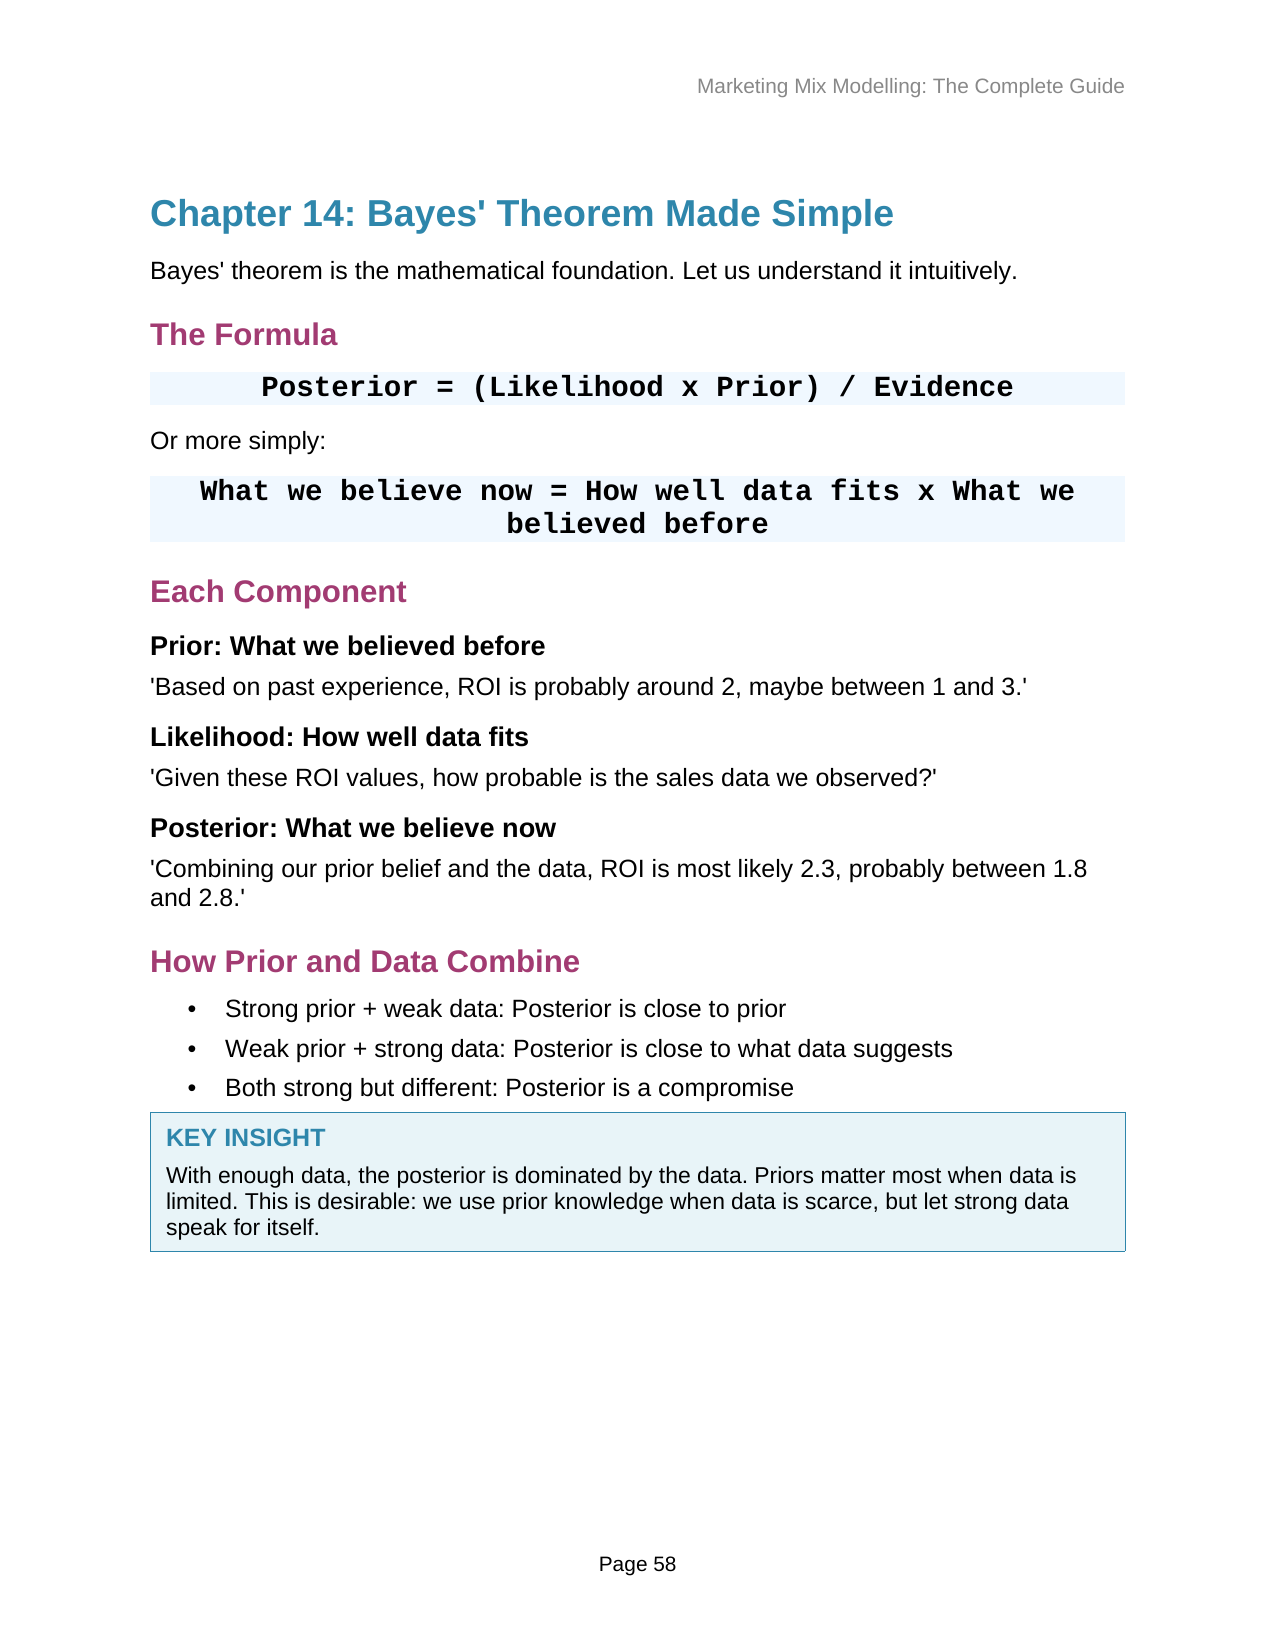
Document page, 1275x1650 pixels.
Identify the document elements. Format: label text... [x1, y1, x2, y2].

list Weak prior + strong data: Posterior is close to what data suggests [187, 1033, 1125, 1062]
list Both strong but different: Posterior is a compromise [187, 1073, 1125, 1101]
text 'Combining our prior belief and the data, ROI is most likely 2.3, probably between 1.8 and 2.8.' [150, 854, 1125, 912]
table_header KEY INSIGHT With enough data, the posterior is dominated by the data. Priors matter most when data is limited. This is desirable: we use prior knowledge when data is scarce, but let strong data speak for itself. [151, 1113, 1125, 1251]
subtitle Posterior: What we believe now [150, 812, 1125, 844]
subtitle The Formula [150, 316, 1125, 352]
text Or more simply: [150, 426, 1125, 455]
text 'Given these ROI values, how probable is the sales data we observed?' [150, 763, 1125, 792]
subtitle Chapter 14: Bayes' Theorem Made Simple [150, 192, 1125, 235]
subtitle Likelihood: How well data fits [150, 721, 1125, 752]
text 'Based on past experience, ROI is probably around 2, maybe between 1 and 3.' [150, 672, 1125, 700]
list Strong prior + weak data: Posterior is close to prior [187, 994, 1125, 1023]
subtitle Prior: What we believed before [150, 630, 1125, 661]
text Bayes' theorem is the mathematical foundation. Let us understand it intuitively. [150, 256, 1125, 284]
text Posterior = (Likelihood x Prior) / Evidence [150, 372, 1125, 405]
text What we believe now = How well data fits x What we believed before [150, 476, 1125, 542]
subtitle Each Component [150, 573, 1125, 609]
subtitle How Prior and Data Combine [150, 943, 1125, 979]
